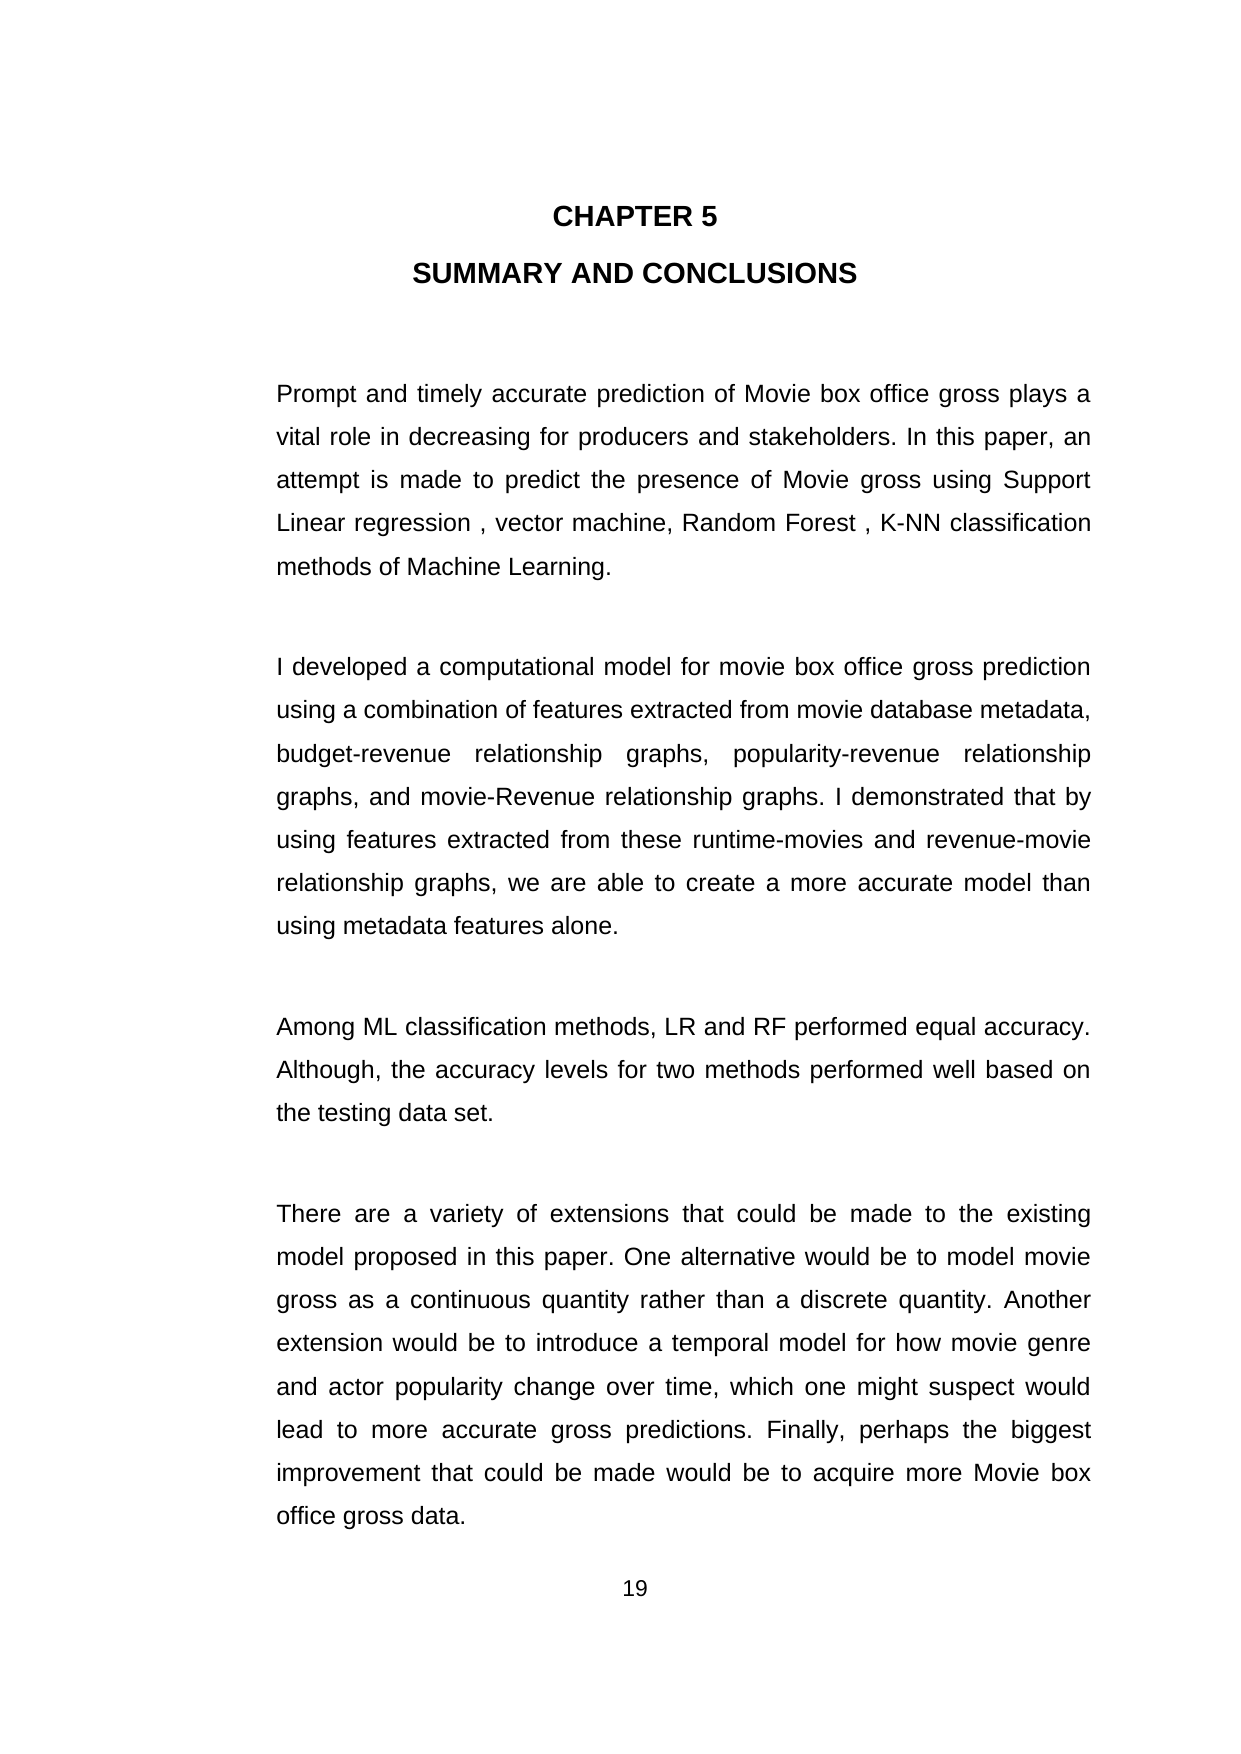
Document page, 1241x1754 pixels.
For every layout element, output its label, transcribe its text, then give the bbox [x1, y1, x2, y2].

subtitle There are a variety of extensions that could be made to the existing model proposed in this paper. One alternative would be to model movie gross as a continuous quantity rather than a discrete quantity. Another extension would be to introduce a temporal model for how movie genre and actor popularity change over time, which one might suspect would lead to more accurate gross predictions. Finally, perhaps the biggest improvement that could be made would be to acquire more Movie box office gross data. [276, 1199, 1092, 1530]
subtitle Prompt and timely accurate prediction of Movie box office gross plays a vital role in decreasing for producers and stakeholders. In this paper, an attempt is made to predict the presence of Movie gross using Support Linear regression , vector machine, Random Forest , K-NN classification methods of Machine Learning. [276, 379, 1092, 580]
list CHAPTER 5 [177, 199, 1092, 232]
subtitle SUMMARY AND CONCLUSIONS [177, 257, 1092, 290]
subtitle Among ML classification methods, LR and RF performed equal accuracy. Although, the accuracy levels for two methods performed well based on the testing data set. [276, 1012, 1092, 1127]
subtitle I developed a computational model for movie box office gross prediction using a combination of features extracted from movie database metadata, budget-revenue relationship graphs, popularity-revenue relationship graphs, and movie-Revenue relationship graphs. I demonstrated that by using features extracted from these runtime-movies and revenue-movie relationship graphs, we are able to create a more accurate model than using metadata features alone. [276, 652, 1092, 940]
